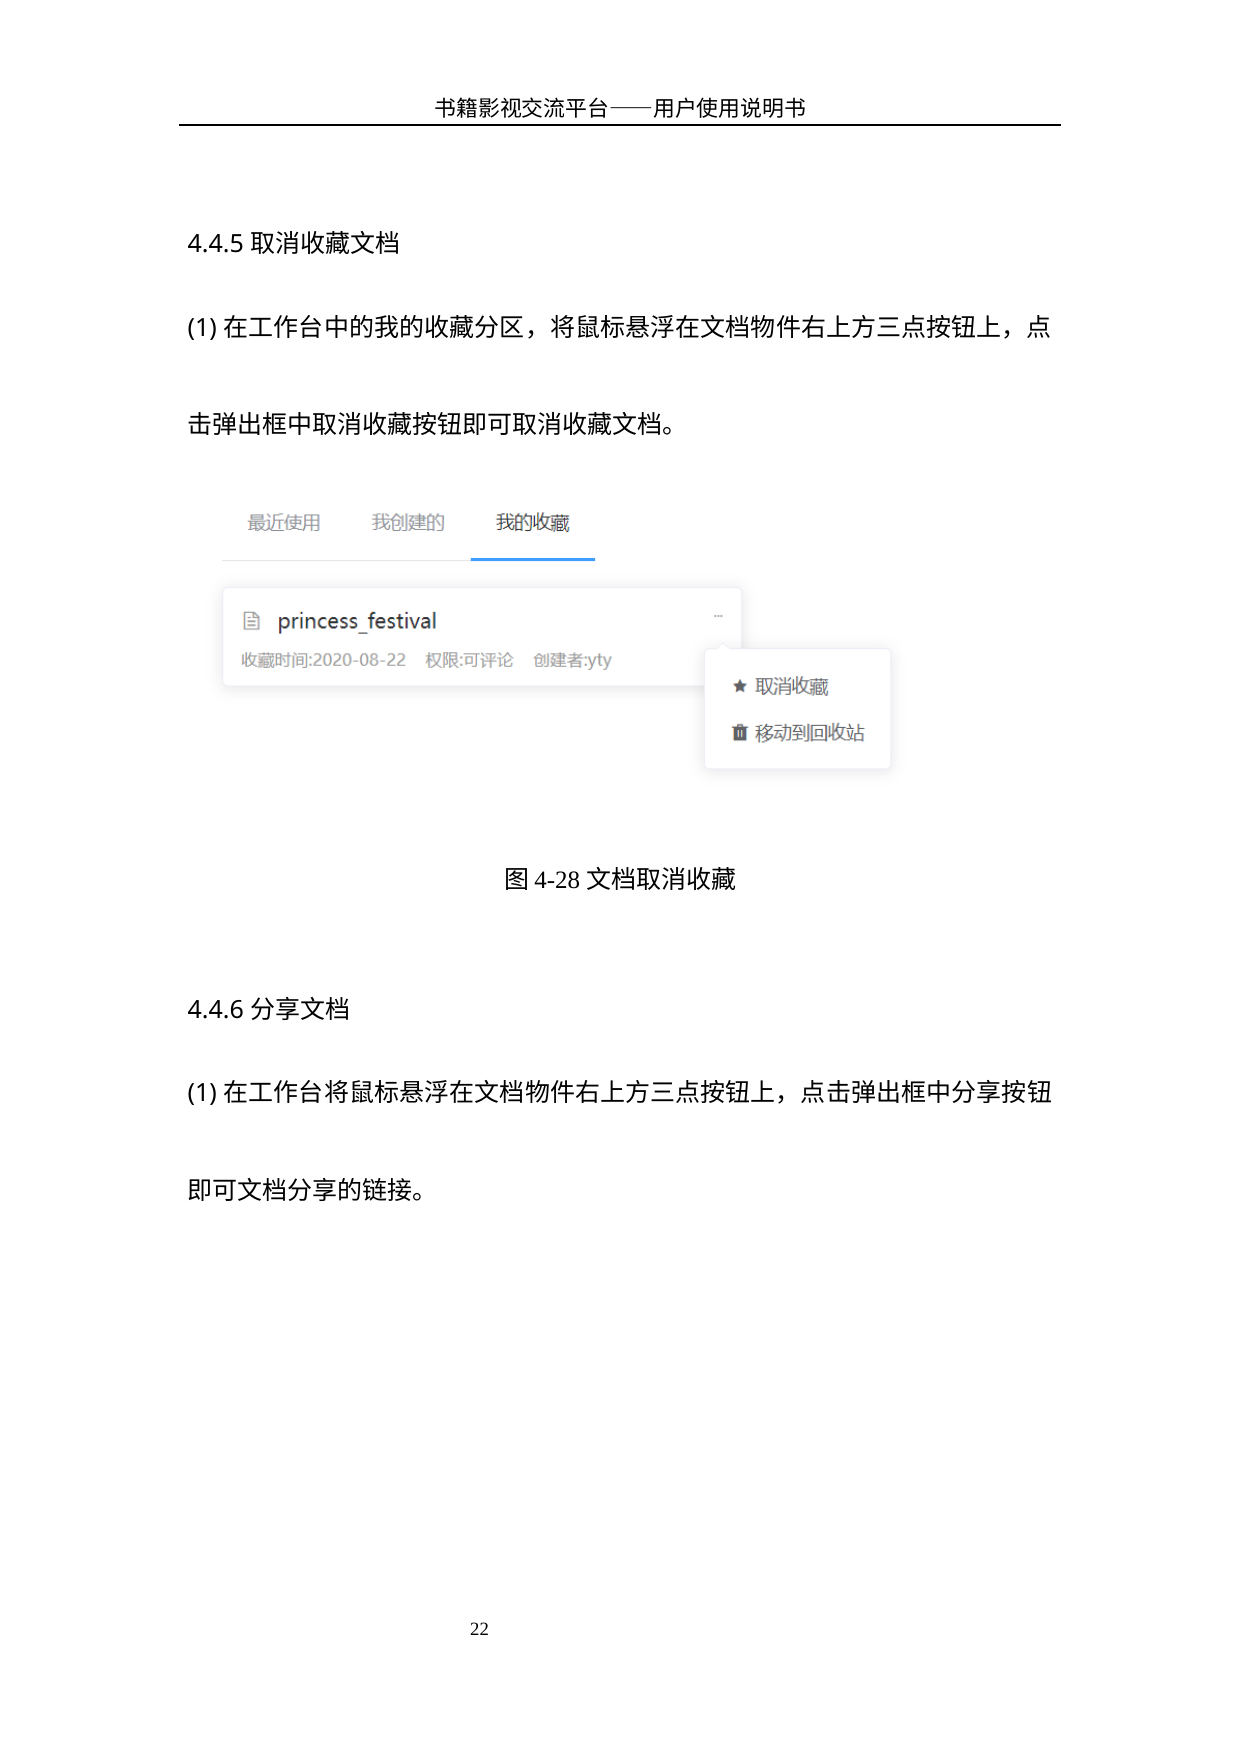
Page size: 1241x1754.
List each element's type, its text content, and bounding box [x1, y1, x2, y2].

text 4.4.5 取消收藏文档 [187, 209, 1053, 274]
text (1) 在工作台中的我的收藏分区，将鼠标悬浮在文档物件右上方三点按钮上，点击弹出框中取消收藏按钮即可取消收藏文档。 [187, 293, 1053, 455]
text 图4-28 文档取消收藏 [187, 845, 1053, 910]
text 4.4.6 分享文档 [187, 975, 1053, 1040]
text (1) 在工作台将鼠标悬浮在文档物件右上方三点按钮上，点击弹出框中分享按钮即可文档分享的链接。 [187, 1058, 1053, 1221]
picture [188, 473, 1053, 814]
